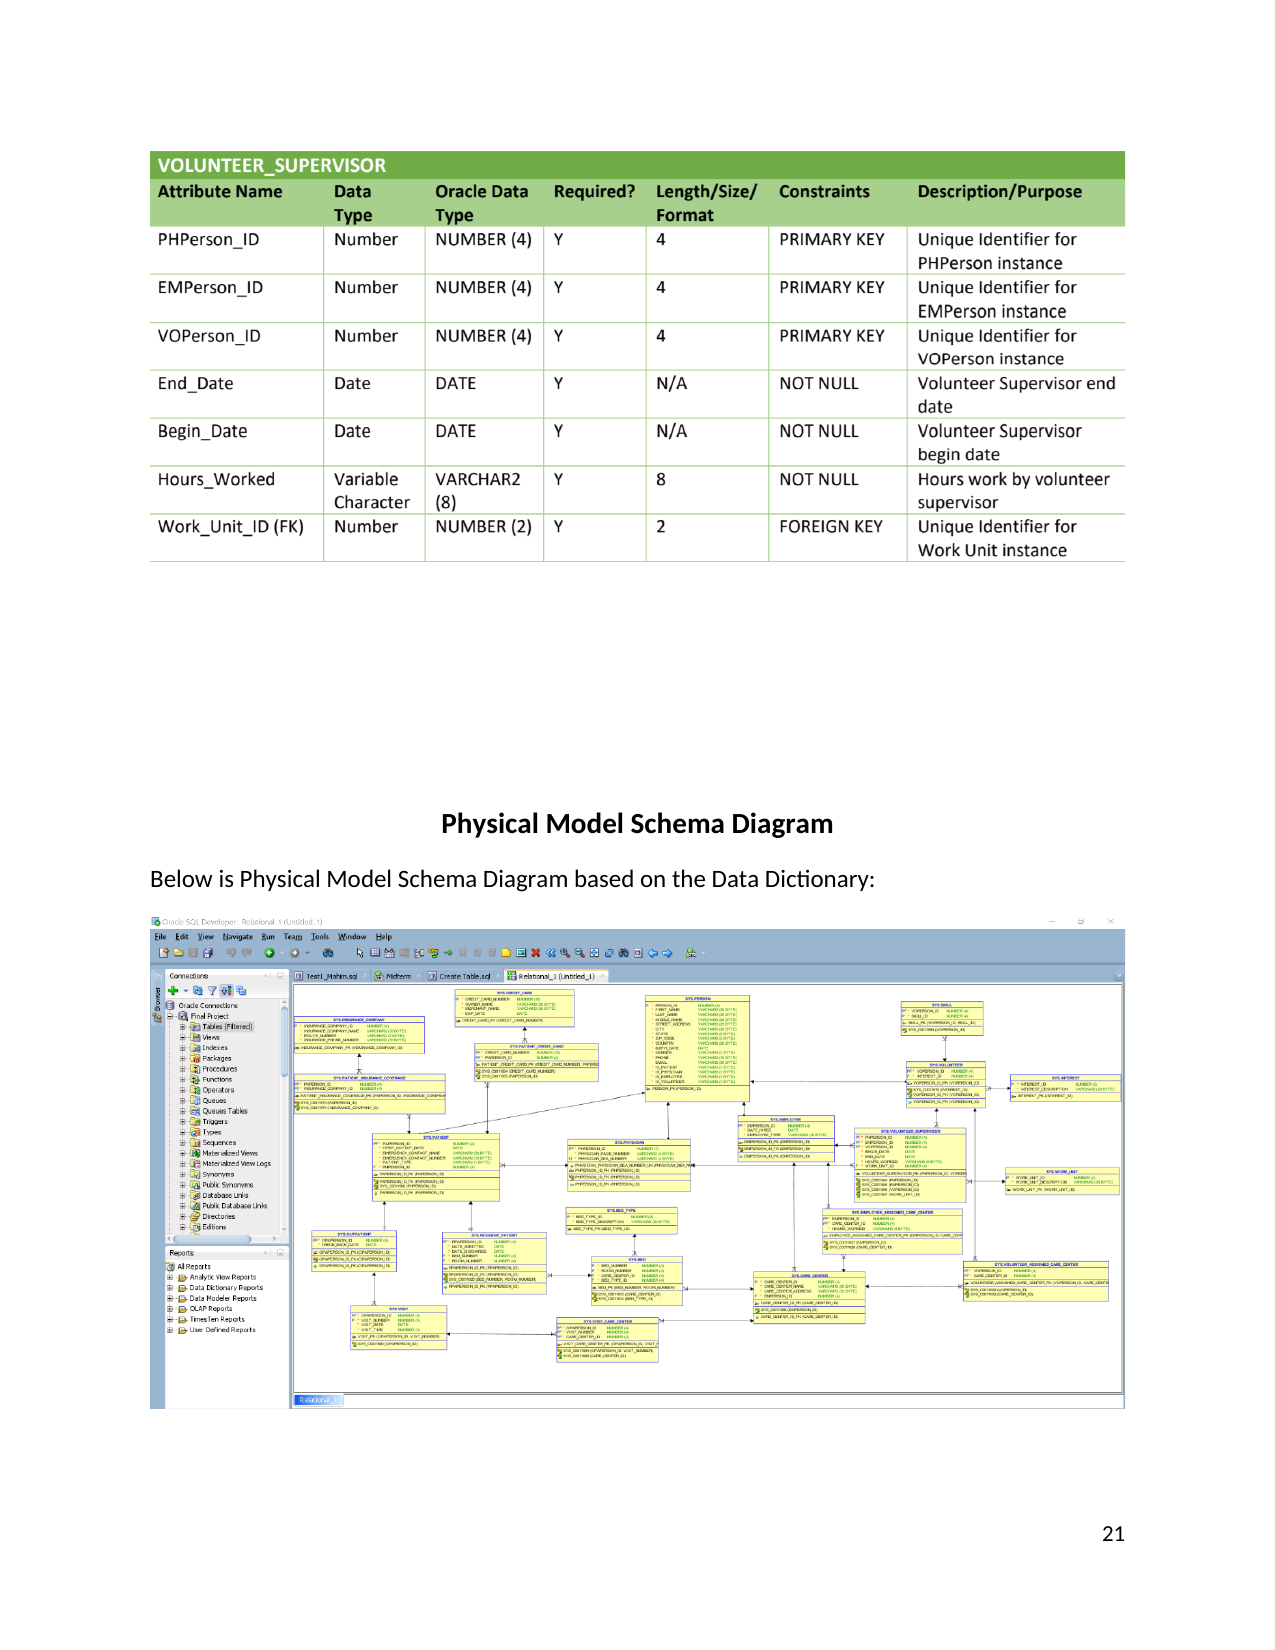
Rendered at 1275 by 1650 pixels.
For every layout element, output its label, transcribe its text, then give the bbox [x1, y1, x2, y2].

text Physical Model Schema Diagram [150, 805, 1125, 841]
text Below is Physical Model Schema Diagram based on the Data Dictionary: [150, 863, 1125, 893]
picture [150, 914, 1125, 1409]
picture [150, 150, 1125, 562]
